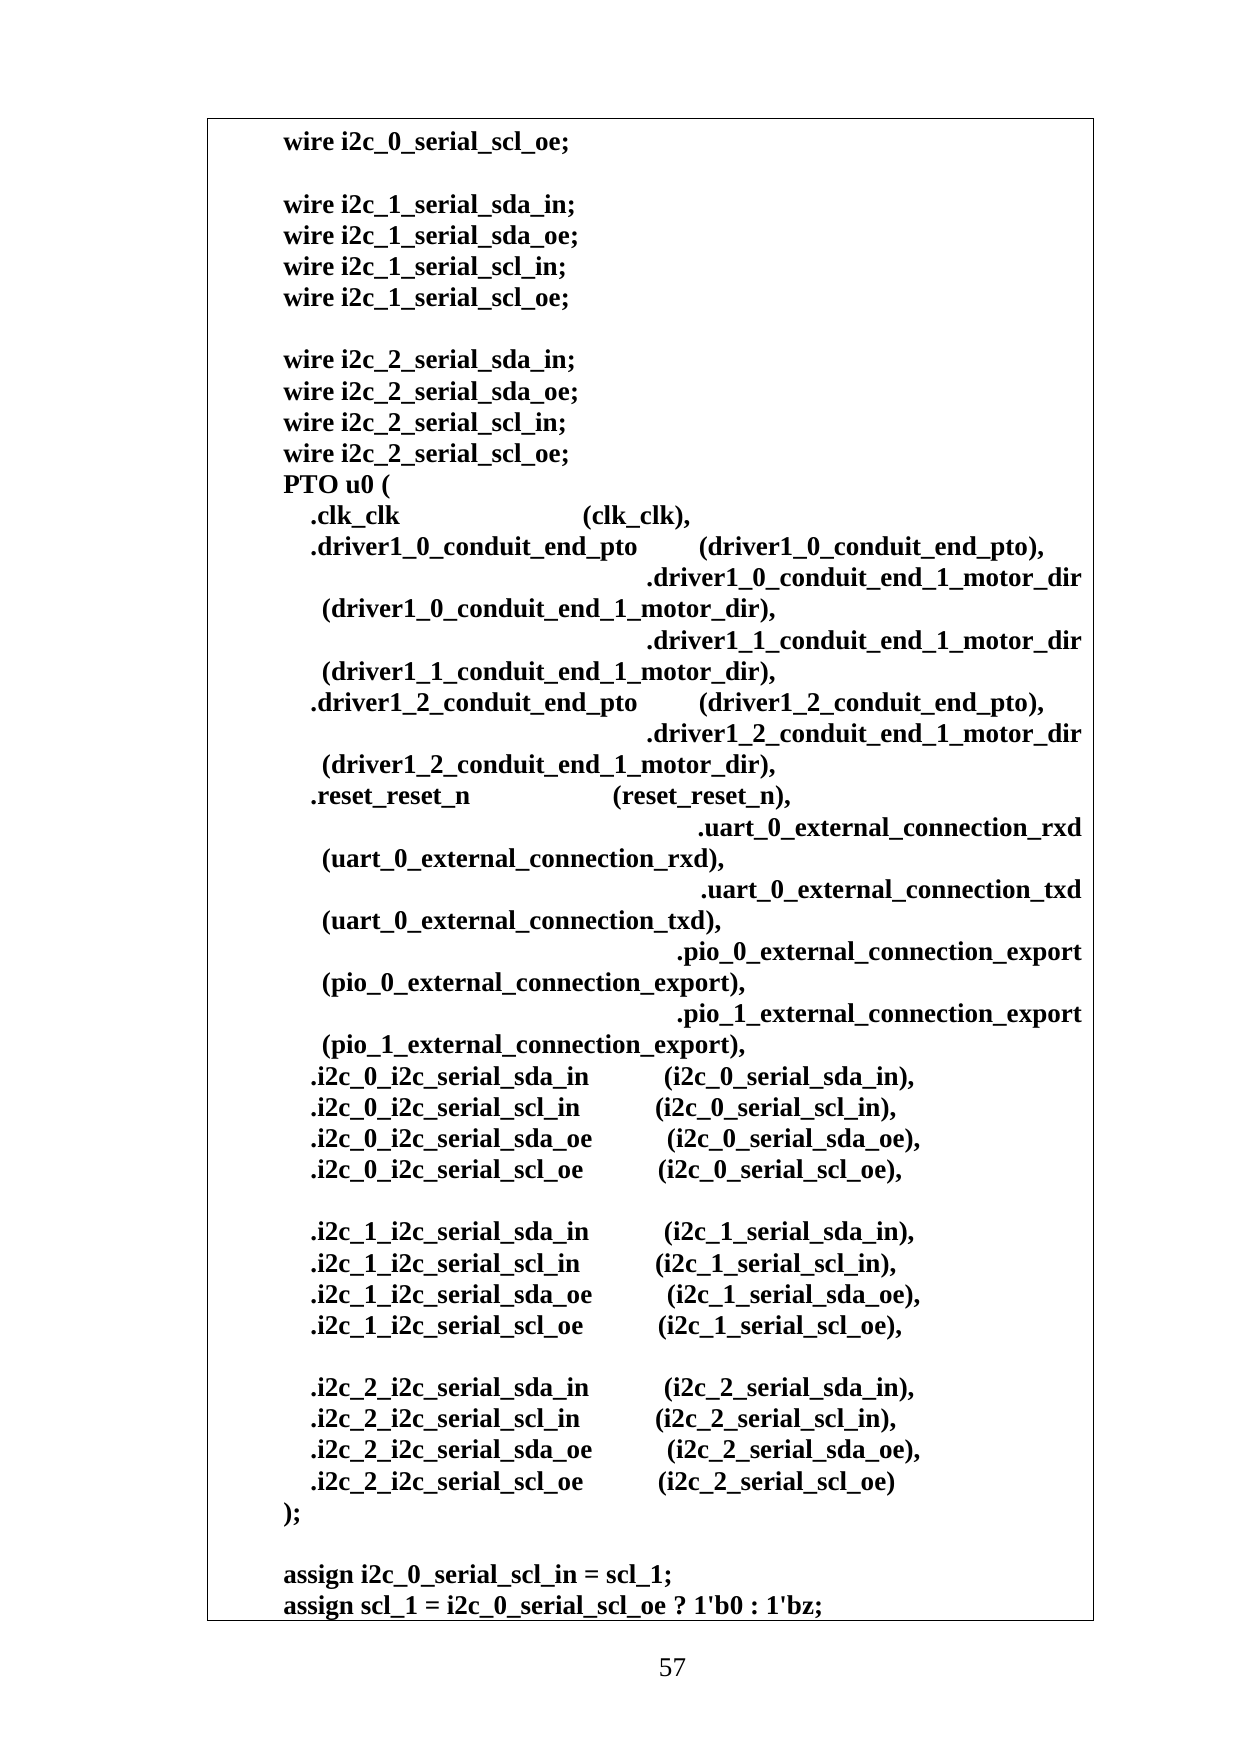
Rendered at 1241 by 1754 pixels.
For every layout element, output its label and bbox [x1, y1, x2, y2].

table_header [208, 119, 1093, 1620]
